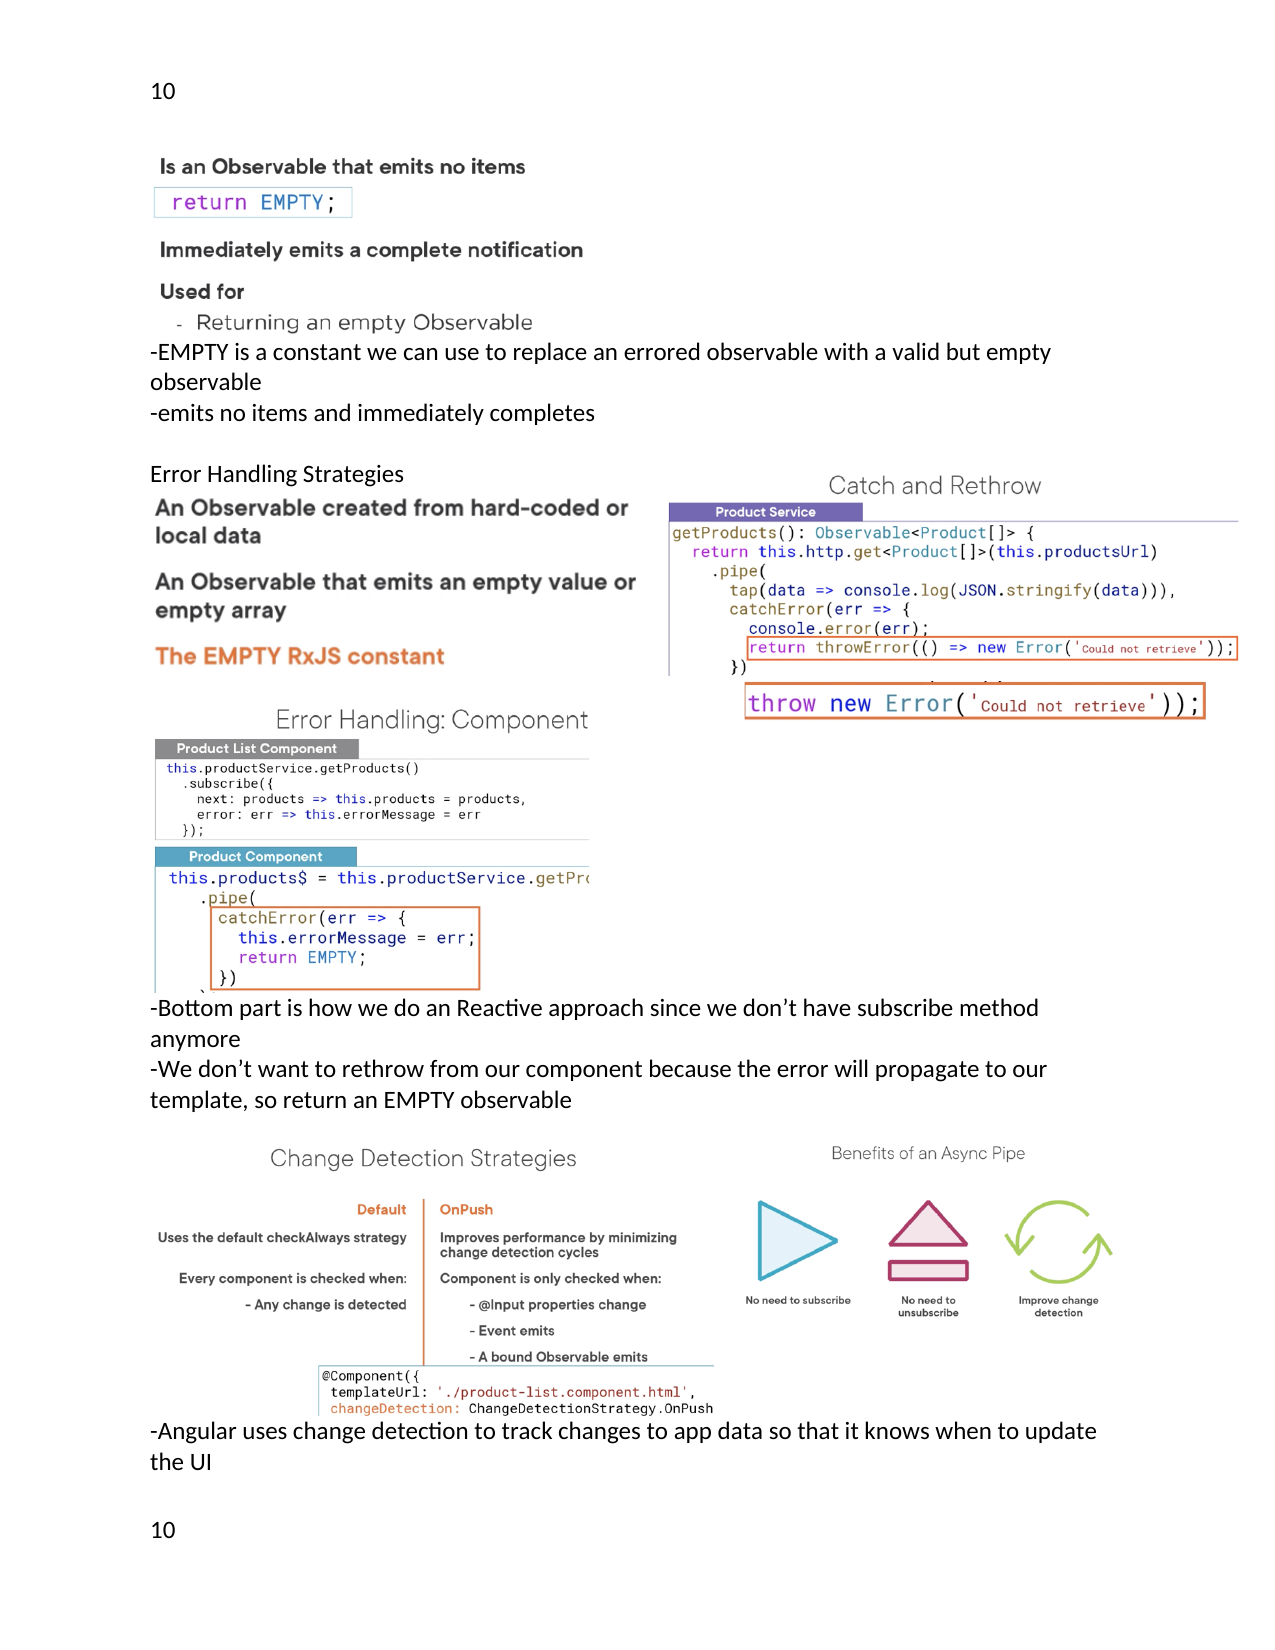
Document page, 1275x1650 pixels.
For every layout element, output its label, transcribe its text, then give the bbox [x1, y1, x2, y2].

text -Bottom part is how we do an Reactive approach since we don’t have subscribe method anymore [150, 992, 1125, 1053]
text -We don’t want to rethrow from our component because the error will propagate to our template, so return an EMPTY observable [150, 1053, 1125, 1114]
picture [150, 488, 645, 676]
text -emits no items and immediately completes [150, 397, 1125, 428]
picture [150, 706, 590, 993]
picture [150, 1145, 714, 1416]
picture [150, 150, 586, 336]
picture [744, 681, 1207, 722]
text Error Handling Strategies [150, 458, 1125, 489]
picture [745, 1145, 1115, 1321]
text -Angular uses change detection to track changes to app data so that it knows when to update the UI [150, 1415, 1125, 1476]
text -EMPTY is a constant we can use to replace an errored observable with a valid but empty observable [150, 336, 1125, 397]
picture [664, 466, 1239, 676]
